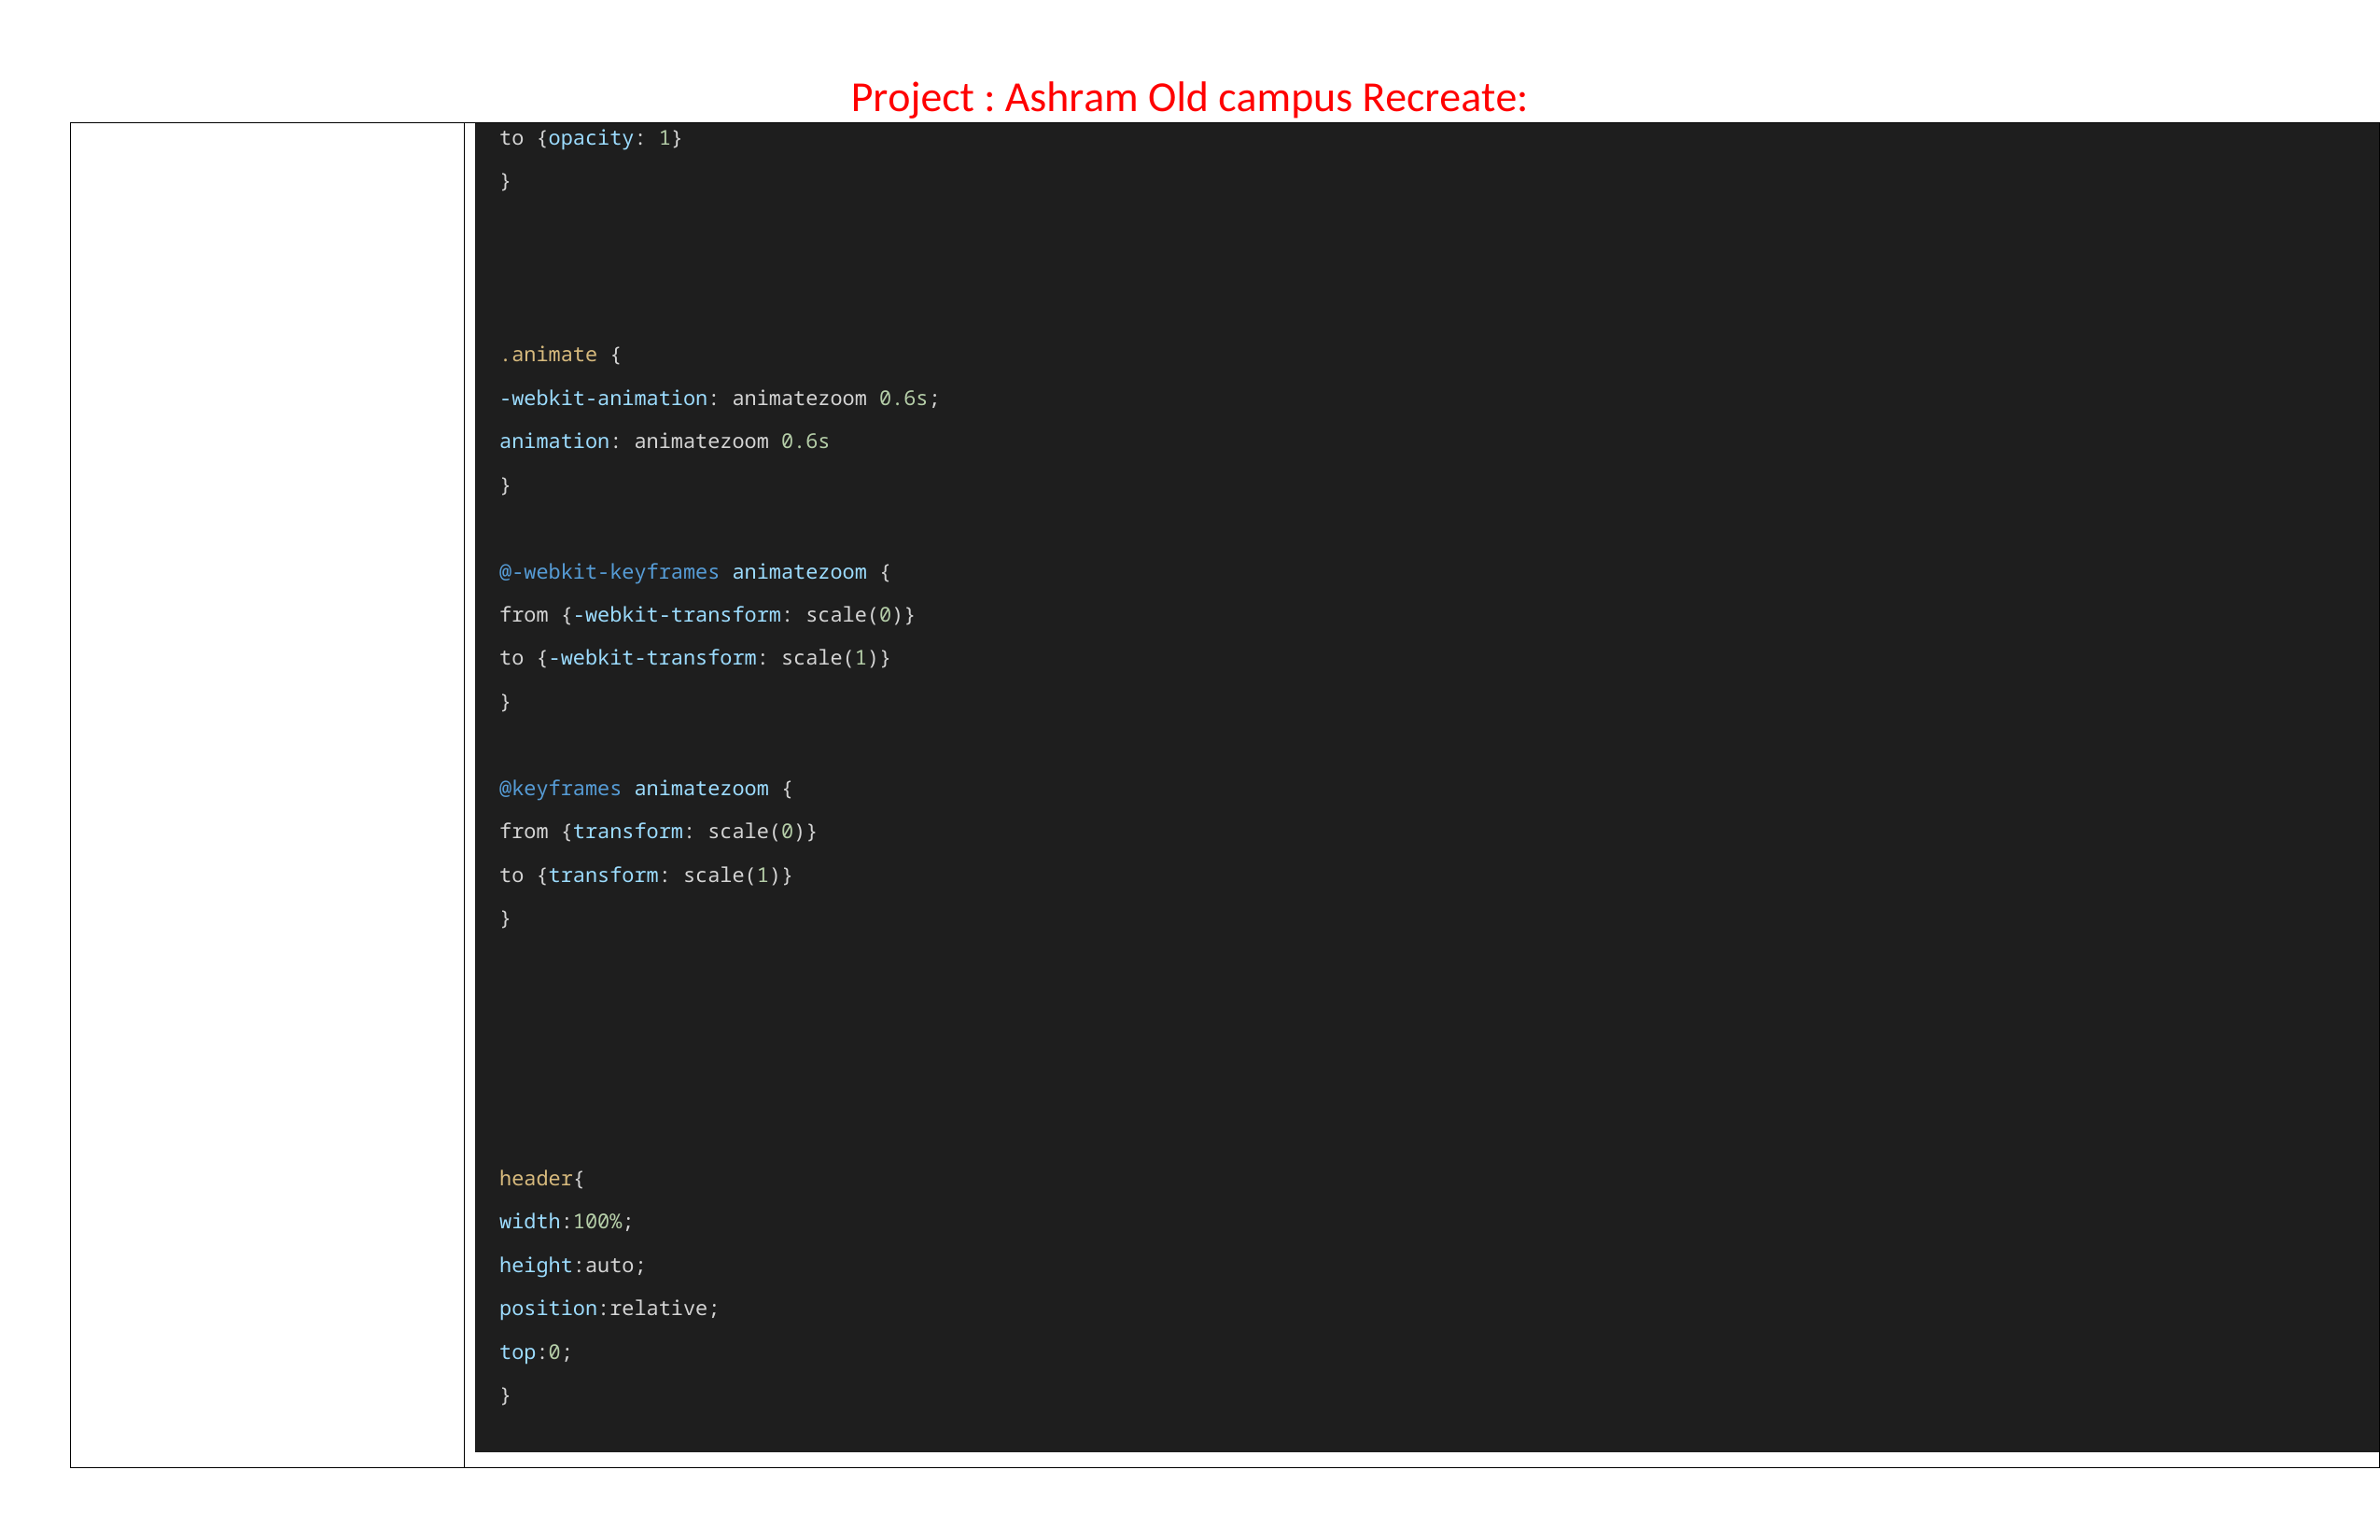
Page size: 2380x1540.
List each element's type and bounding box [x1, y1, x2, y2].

table_cell [71, 123, 464, 1467]
table_cell [465, 123, 2379, 1467]
